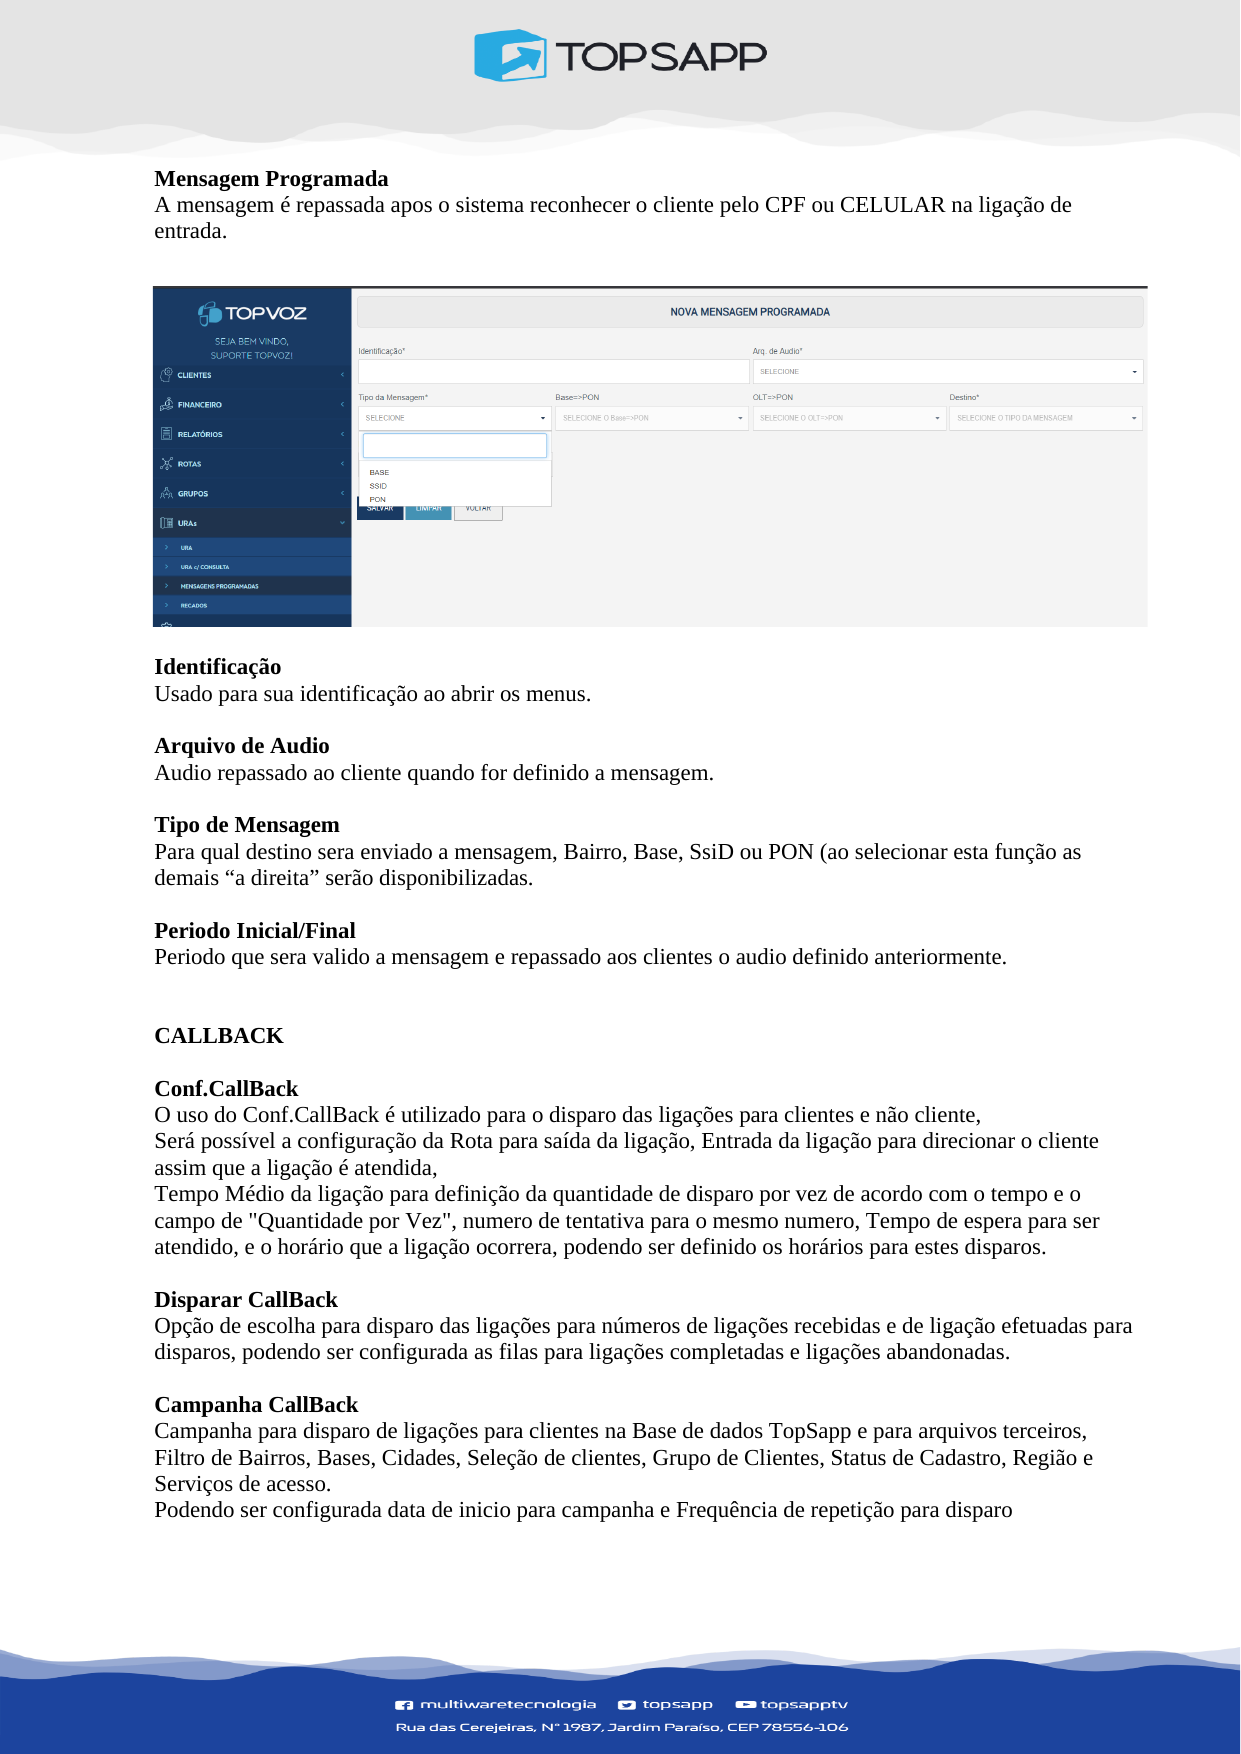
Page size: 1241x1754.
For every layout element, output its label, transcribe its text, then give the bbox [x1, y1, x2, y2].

text Tipo de Mensagem [154, 811, 1148, 838]
text Periodo Inicial/Final [154, 917, 1148, 943]
text Usado para sua identificação ao abrir os menus. [154, 679, 1148, 706]
text O uso do Conf.CallBack é utilizado para o disparo das ligações para clientes e não cliente, [154, 1101, 1148, 1128]
text CALLBACK [154, 1022, 1148, 1048]
picture [0, 0, 1240, 161]
picture [152, 286, 1148, 627]
text Campanha para disparo de ligações para clientes na Base de dados TopSapp e para arquivos terceiros, [154, 1417, 1148, 1444]
text Periodo que sera valido a mensagem e repassado aos clientes o audio definido anteriormente. [154, 943, 1148, 969]
text Filtro de Bairros, Bases, Cidades, Seleção de clientes, Grupo de Clientes, Status de Cadastro, Região e Serviços de acesso. [154, 1444, 1148, 1497]
text Podendo ser configurada data de inicio para campanha e Frequência de repetição para disparo [154, 1497, 1148, 1523]
text Campanha CallBack [154, 1391, 1148, 1417]
text A mensagem é repassada apos o sistema reconhecer o cliente pelo CPF ou CELULAR na ligação de entrada. [154, 191, 1148, 244]
text Opção de escolha para disparo das ligações para números de ligações recebidas e de ligação efetuadas para disparos, podendo ser configurada as filas para ligações completadas e ligações abandonadas. [154, 1312, 1148, 1365]
text Será possível a configuração da Rota para saída da ligação, Entrada da ligação para direcionar o cliente assim que a ligação é atendida, [154, 1128, 1148, 1180]
text Identificação [154, 653, 1148, 679]
text Tempo Médio da ligação para definição da quantidade de disparo por vez de acordo com o tempo e o campo de "Quantidade por Vez", numero de tentativa para o mesmo numero, Tempo de espera para ser atendido, e o horário que a ligação ocorrera, podendo ser definido os horários para estes disparos. [154, 1180, 1148, 1259]
text Mensagem Programada [154, 164, 1148, 191]
text Para qual destino sera enviado a mensagem, Bairro, Base, SsiD ou PON (ao selecionar esta função as demais “a direita” serão disponibilizadas. [154, 838, 1148, 890]
picture [0, 1646, 1241, 1754]
text Arquivo de Audio [154, 732, 1148, 759]
text Conf.CallBack [154, 1075, 1148, 1101]
text Disparar CallBack [154, 1286, 1148, 1312]
text Audio repassado ao cliente quando for definido a mensagem. [154, 759, 1148, 785]
